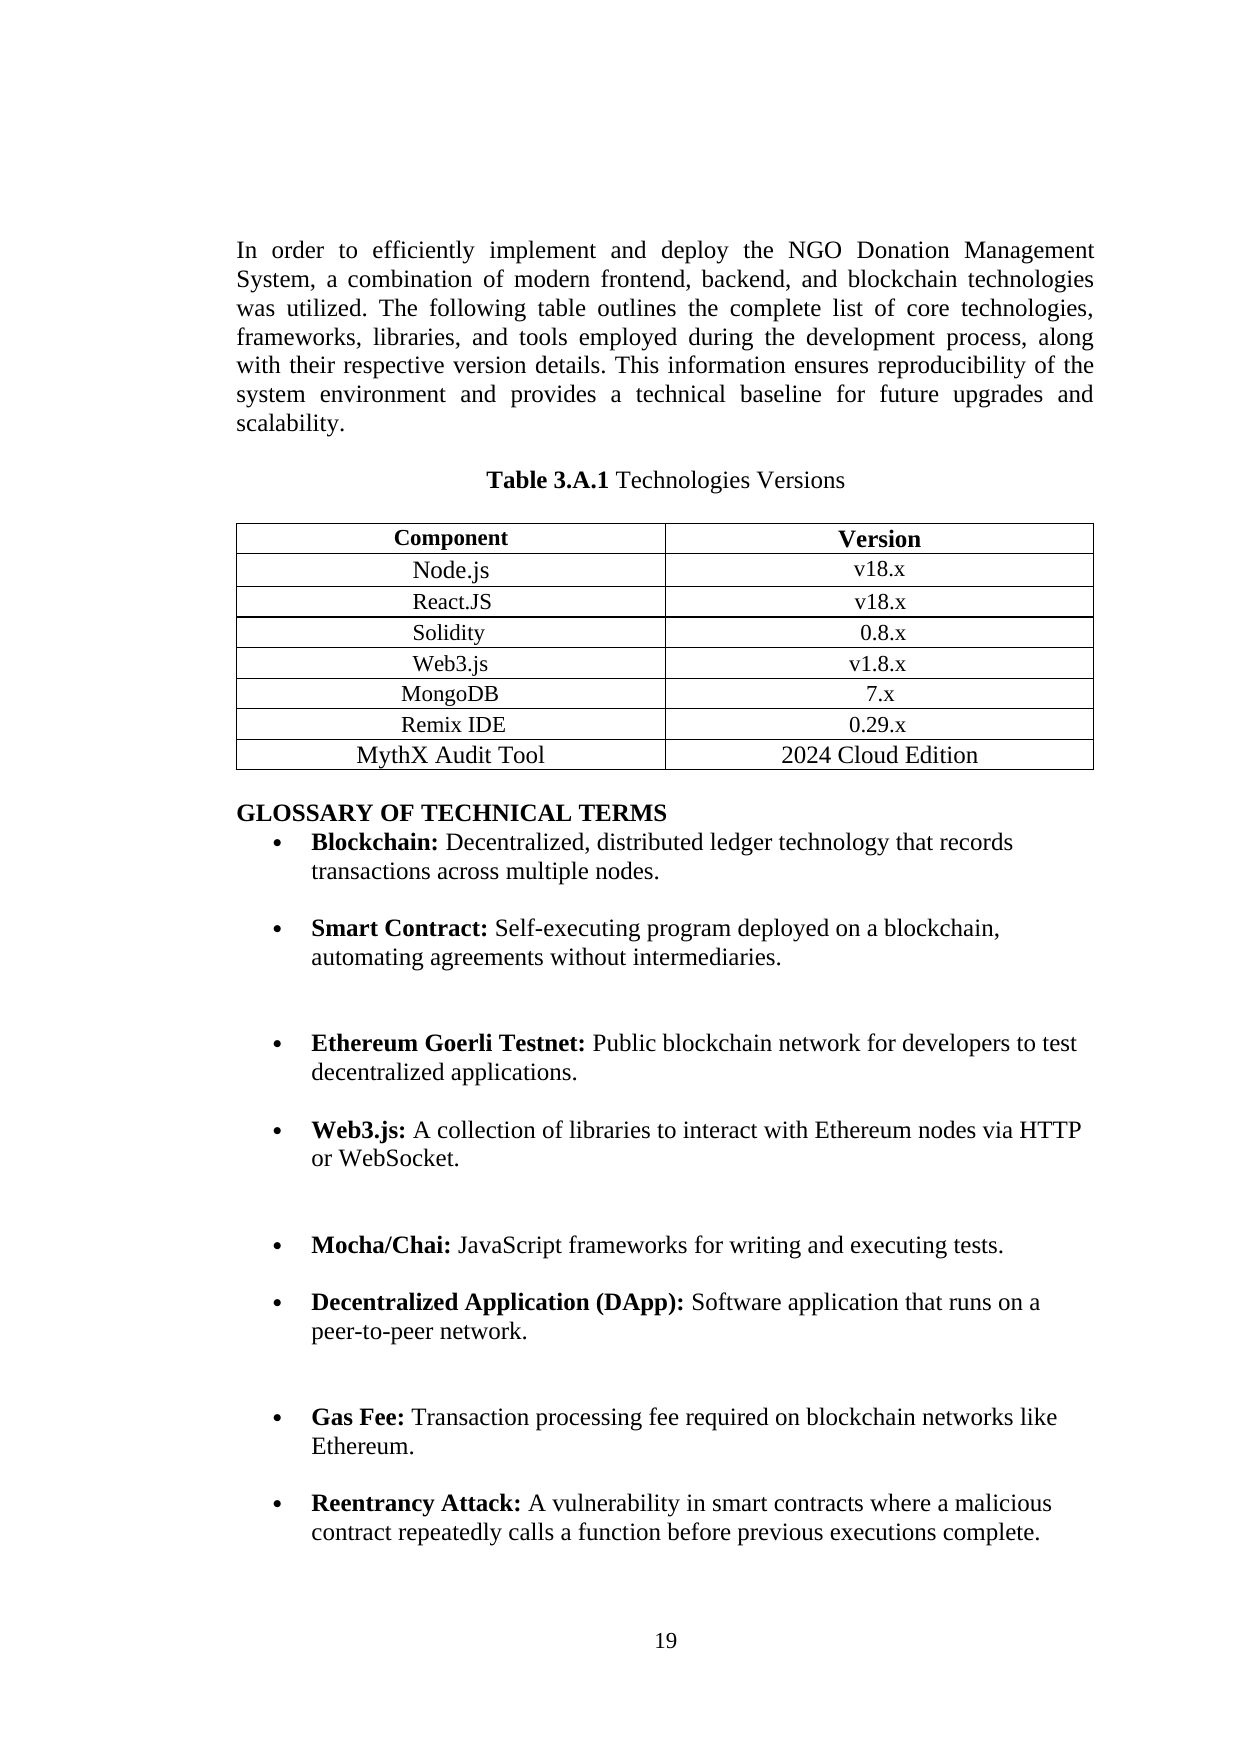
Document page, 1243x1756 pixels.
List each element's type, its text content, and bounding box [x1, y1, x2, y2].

list Decentralized Application (DApp): Software application that runs on a peer-to-peer network. [274, 1287, 1095, 1345]
table_cell [666, 679, 1093, 708]
table_cell [666, 618, 1093, 647]
text GLOSSARY OF TECHNICAL TERMS [236, 798, 1095, 827]
table_cell [237, 709, 665, 739]
list Gas Fee: Transaction processing fee required on blockchain networks like Ethereum. [274, 1402, 1095, 1460]
table_cell [237, 648, 665, 678]
table_cell [666, 709, 1093, 739]
table_cell [666, 648, 1093, 678]
list Mocha/Chai: JavaScript frameworks for writing and executing tests. [274, 1230, 1095, 1258]
table_cell MythX Audit Tool [237, 740, 665, 769]
table_header Component [237, 524, 665, 553]
table_cell [237, 618, 665, 647]
list Ethereum Goerli Testnet: Public blockchain network for developers to test decentralized applications. [274, 1028, 1095, 1086]
table_cell 2024 Cloud Edition [666, 740, 1093, 769]
list Smart Contract: Self-executing program deployed on a blockchain, automating agreements without intermediaries. [274, 913, 1095, 971]
table_cell [666, 587, 1093, 616]
table_header Version [666, 524, 1093, 553]
table_cell [237, 587, 665, 616]
list Blockchain: Decentralized, distributed ledger technology that records transactions across multiple nodes. [274, 827, 1095, 885]
list Reentrancy Attack: A vulnerability in smart contracts where a malicious contract repeatedly calls a function before previous executions complete. [274, 1488, 1095, 1546]
table_cell [237, 554, 665, 586]
table_cell [666, 554, 1093, 586]
text Table 3.A.1 Technologies Versions [236, 466, 1095, 494]
table_cell [237, 679, 665, 708]
list Web3.js: A collection of libraries to interact with Ethereum nodes via HTTP or WebSocket. [274, 1115, 1095, 1172]
text In order to efficiently implement and deploy the NGO Donation Management System, a combination of modern frontend, backend, and blockchain technologies was utilized. The following table outlines the complete list of core technologies, frameworks, libraries, and tools employed during the development process, along with their respective version details. This information ensures reproducibility of the system environment and provides a technical baseline for future upgrades and scalability. [236, 236, 1095, 437]
